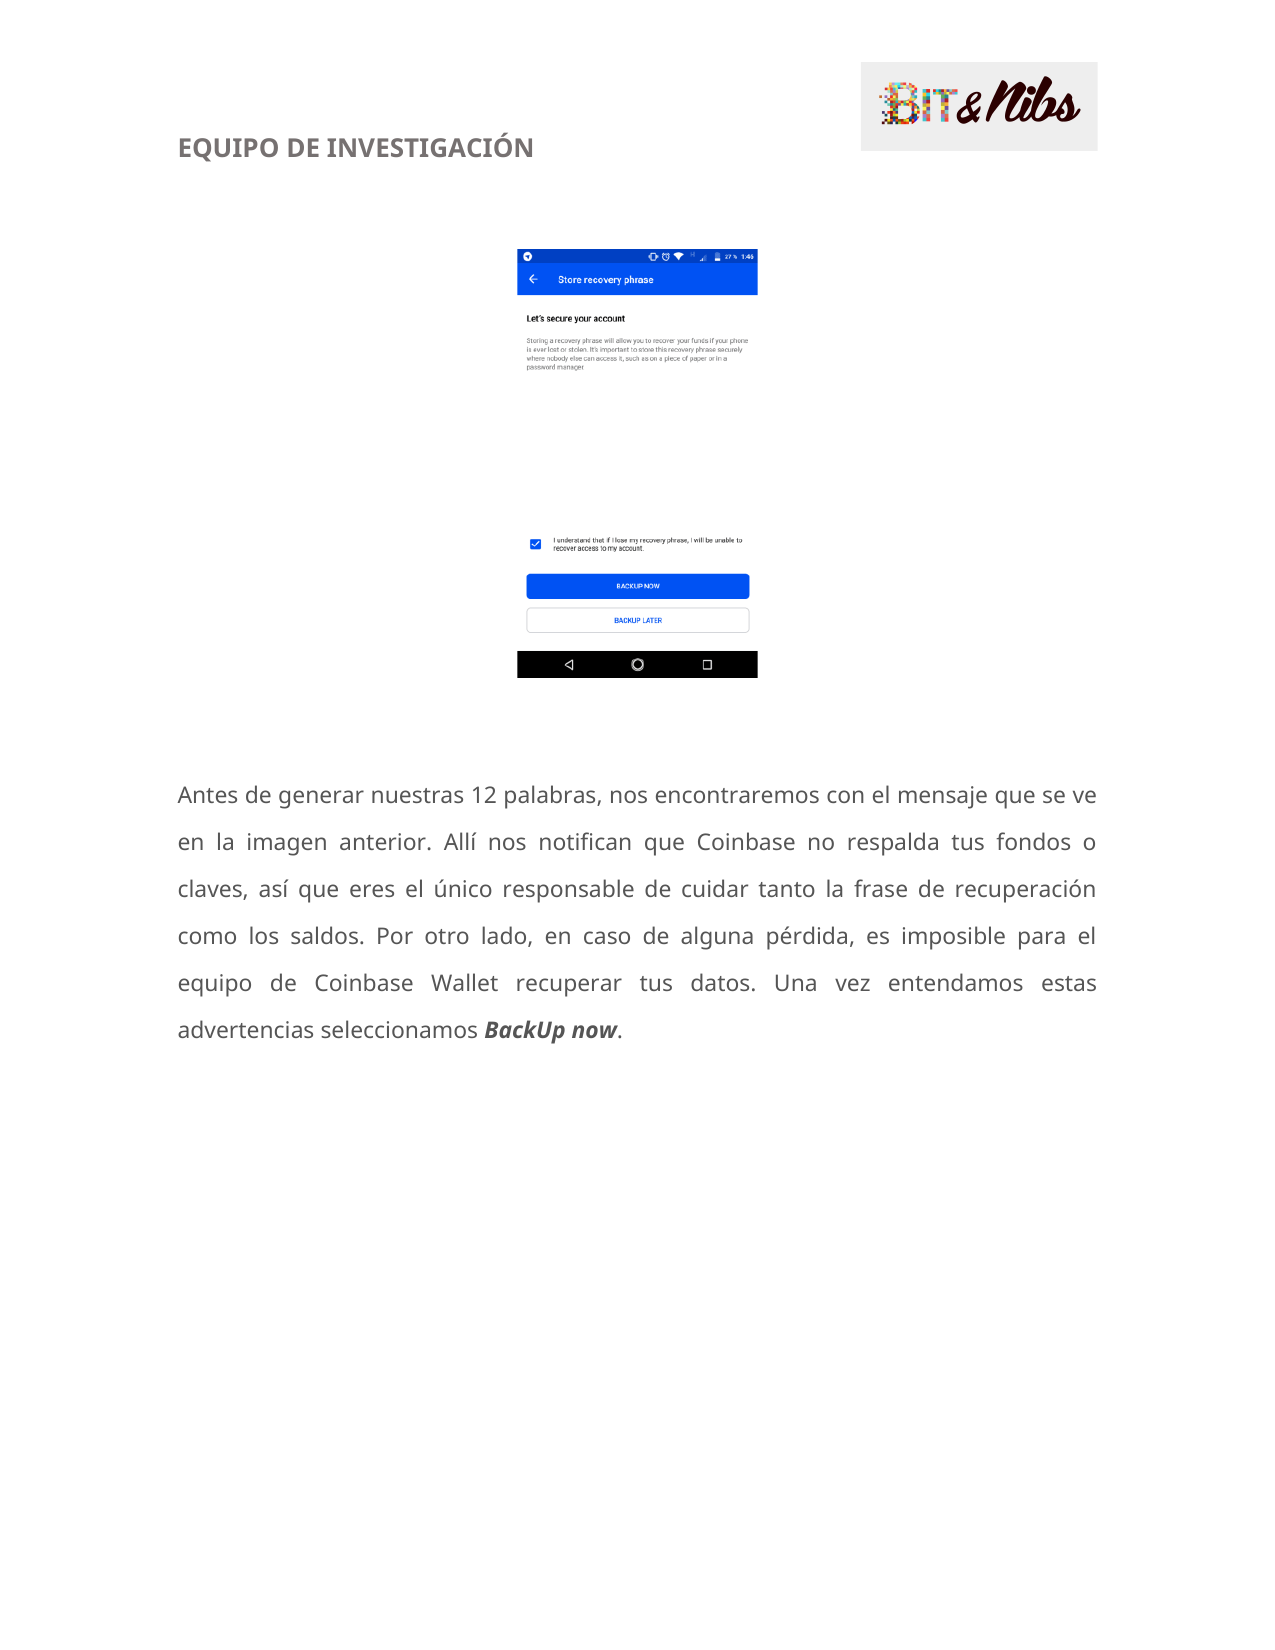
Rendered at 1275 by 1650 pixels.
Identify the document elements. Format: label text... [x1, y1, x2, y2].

text Antes de generar nuestras 12 palabras, nos encontraremos con el mensaje que se ve en la imagen anterior. Allí nos notifican que Coinbase no respalda tus fondos o claves, así que eres el único responsable de cuidar tanto la frase de recuperación como los saldos. Por otro lado, en caso de alguna pérdida, es imposible para el equipo de Coinbase Wallet recuperar tus datos. Una vez entendamos estas advertencias seleccionamos BackUp now. [177, 779, 1098, 1045]
picture [860, 62, 1098, 151]
picture [517, 249, 758, 678]
